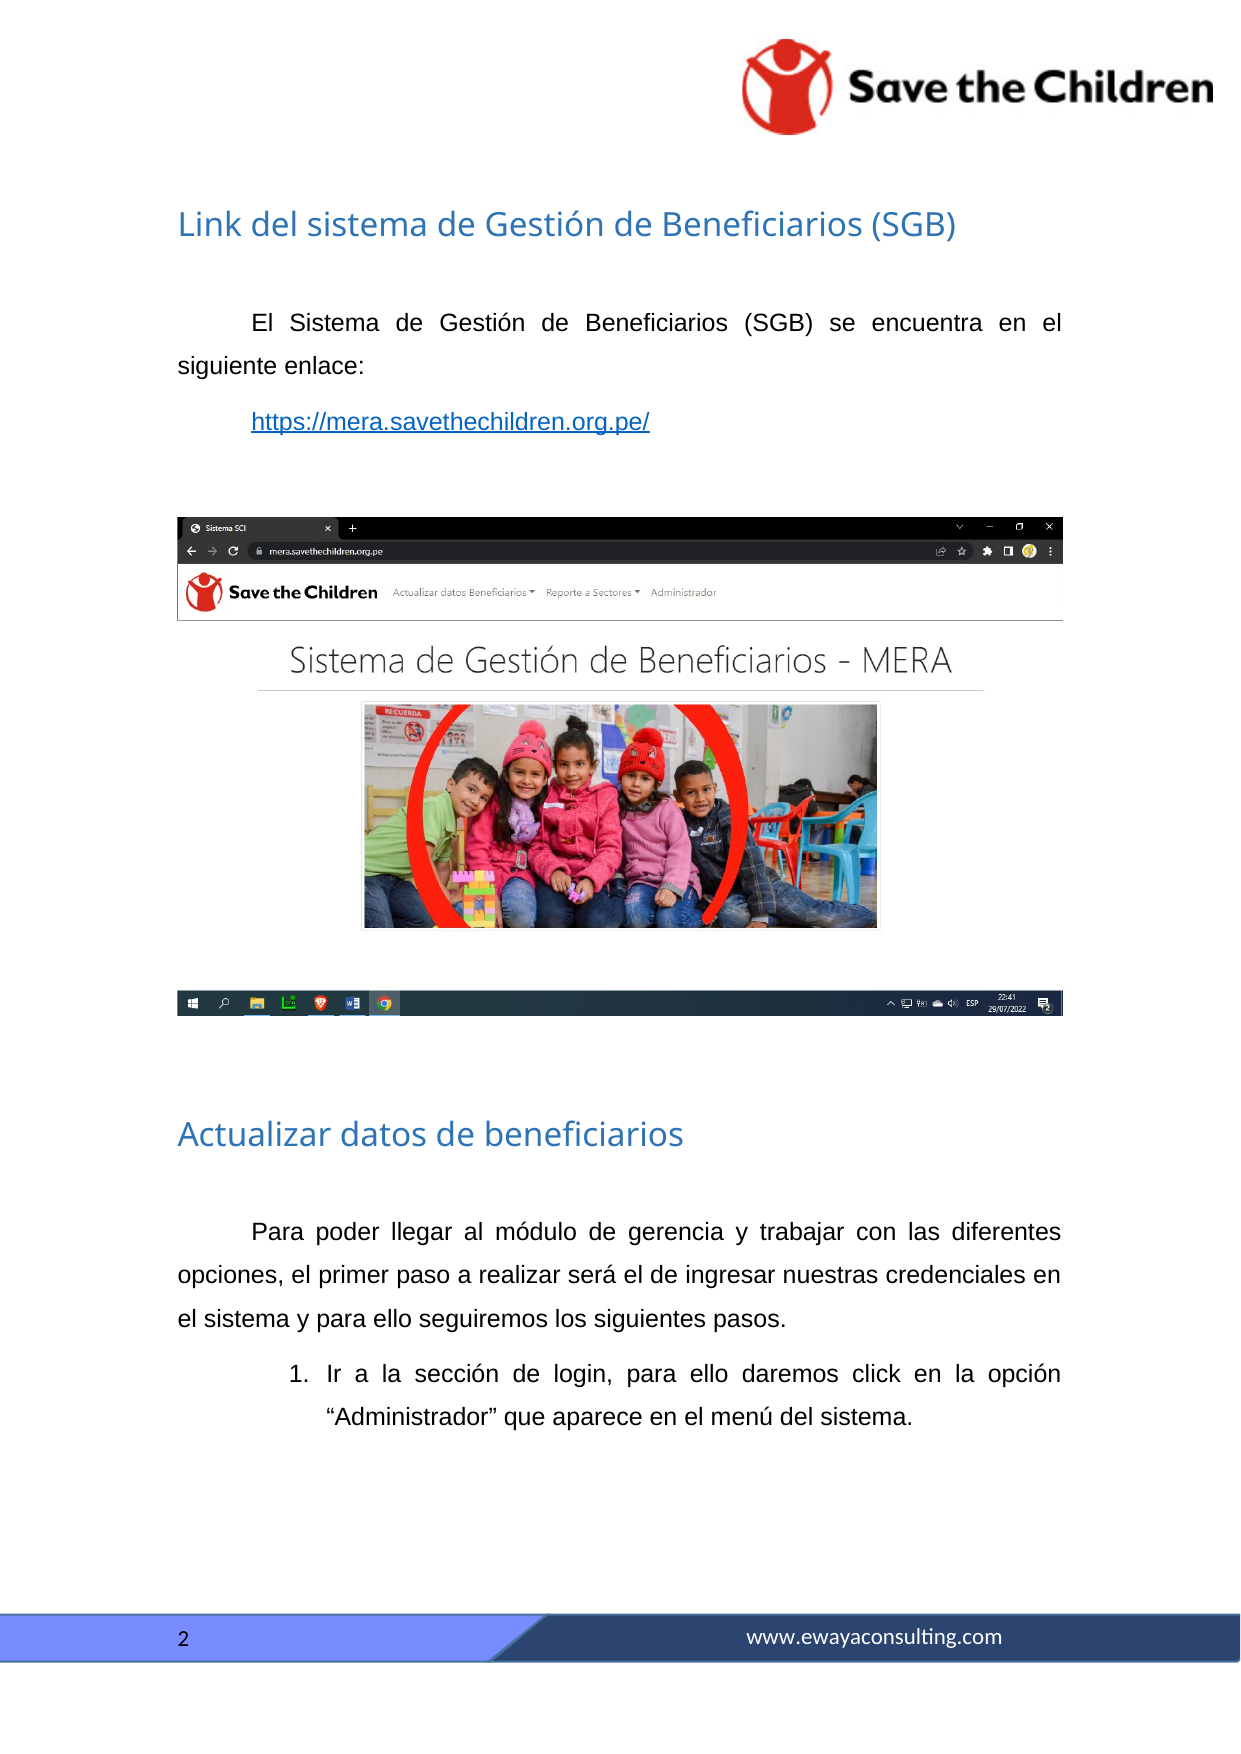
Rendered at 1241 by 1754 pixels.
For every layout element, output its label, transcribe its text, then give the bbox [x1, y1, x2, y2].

text El Sistema de Gestión de Beneficiarios (SGB) se encuentra en el siguiente enlace: [177, 308, 1063, 379]
picture [742, 39, 1213, 135]
list Ir a la sección de login, para ello daremos click en la opción “Administrador” que aparece en el menú del sistema. [288, 1359, 1063, 1431]
text Para poder llegar al módulo de gerencia y trabajar con las diferentes opciones, el primer paso a realizar será el de ingresar nuestras credenciales en el sistema y para ello seguiremos los siguientes pasos. [177, 1217, 1063, 1332]
subtitle Actualizar datos de beneficiarios [177, 1110, 1063, 1156]
text https://mera.savethechildren.org.pe/ [177, 406, 1063, 435]
picture [177, 517, 1063, 1016]
subtitle Link del sistema de Gestión de Beneficiarios (SGB) [177, 201, 1063, 246]
